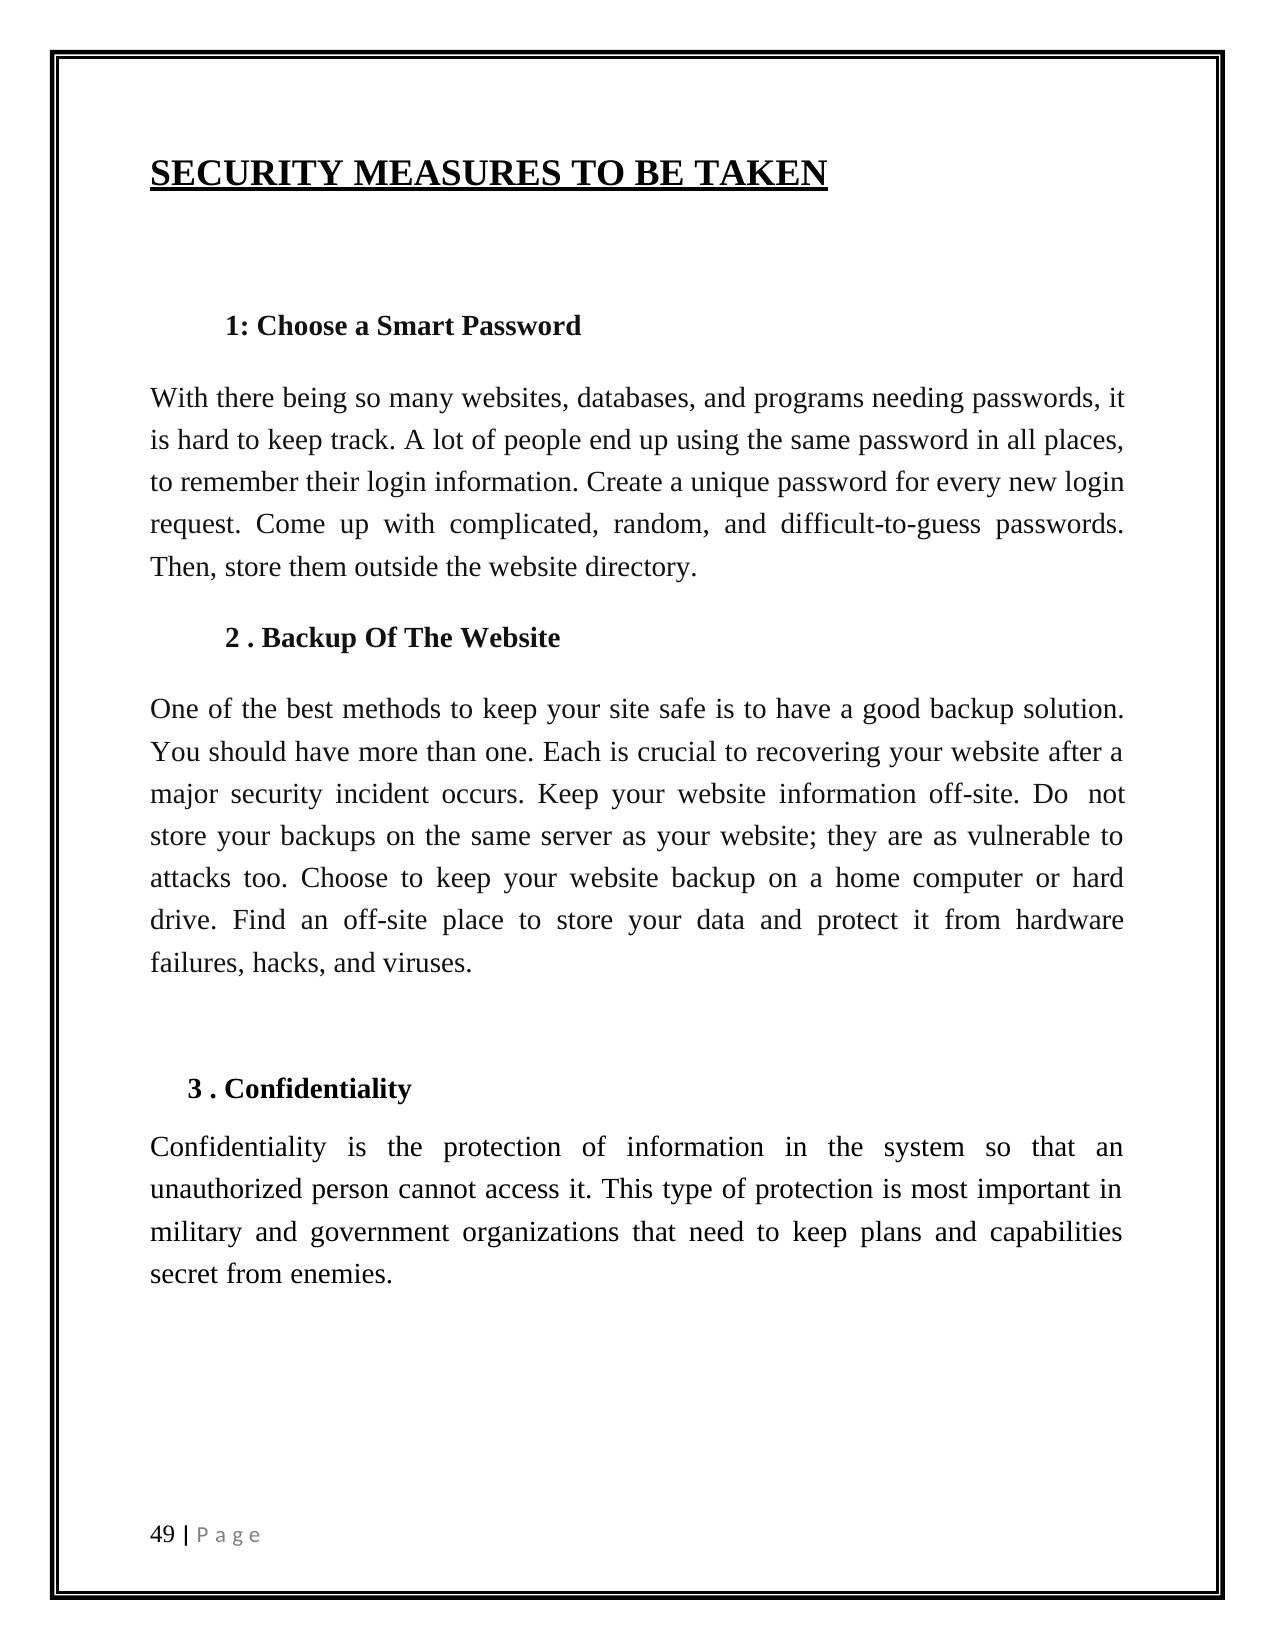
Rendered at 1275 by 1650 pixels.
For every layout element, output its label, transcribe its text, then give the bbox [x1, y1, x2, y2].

text Confidentiality is the protection of information in the system so that an unauthorized person cannot access it. This type of protection is most important in military and government organizations that need to keep plans and capabilities secret from enemies. [150, 1129, 1123, 1289]
list 1: Choose a Smart Password [225, 308, 1206, 342]
text One of the best methods to keep your site safe is to have a good backup solution. You should have more than one. Each is crucial to recovering your website after a major security incident occurs. Keep your website information off-site. Do not store your backups on the same server as your website; they are as vulnerable to attacks too. Choose to keep your website backup on a home computer or hard drive. Find an off-site place to store your data and protect it from hardware failures, hacks, and viruses. [150, 692, 1125, 978]
list 2 . Backup Of The Website [225, 620, 1206, 653]
list 3 . Confidentiality [187, 1071, 1206, 1105]
text With there being so many websites, databases, and programs needing passwords, it is hard to keep track. A lot of people end up using the same password in all places, to remember their login information. Create a unique password for every new login request. Come up with complicated, random, and difficult-to-guess passwords. Then, store them outside the website directory. [150, 380, 1126, 582]
subtitle SECURITY MEASURES TO BE TAKEN [150, 150, 1206, 193]
